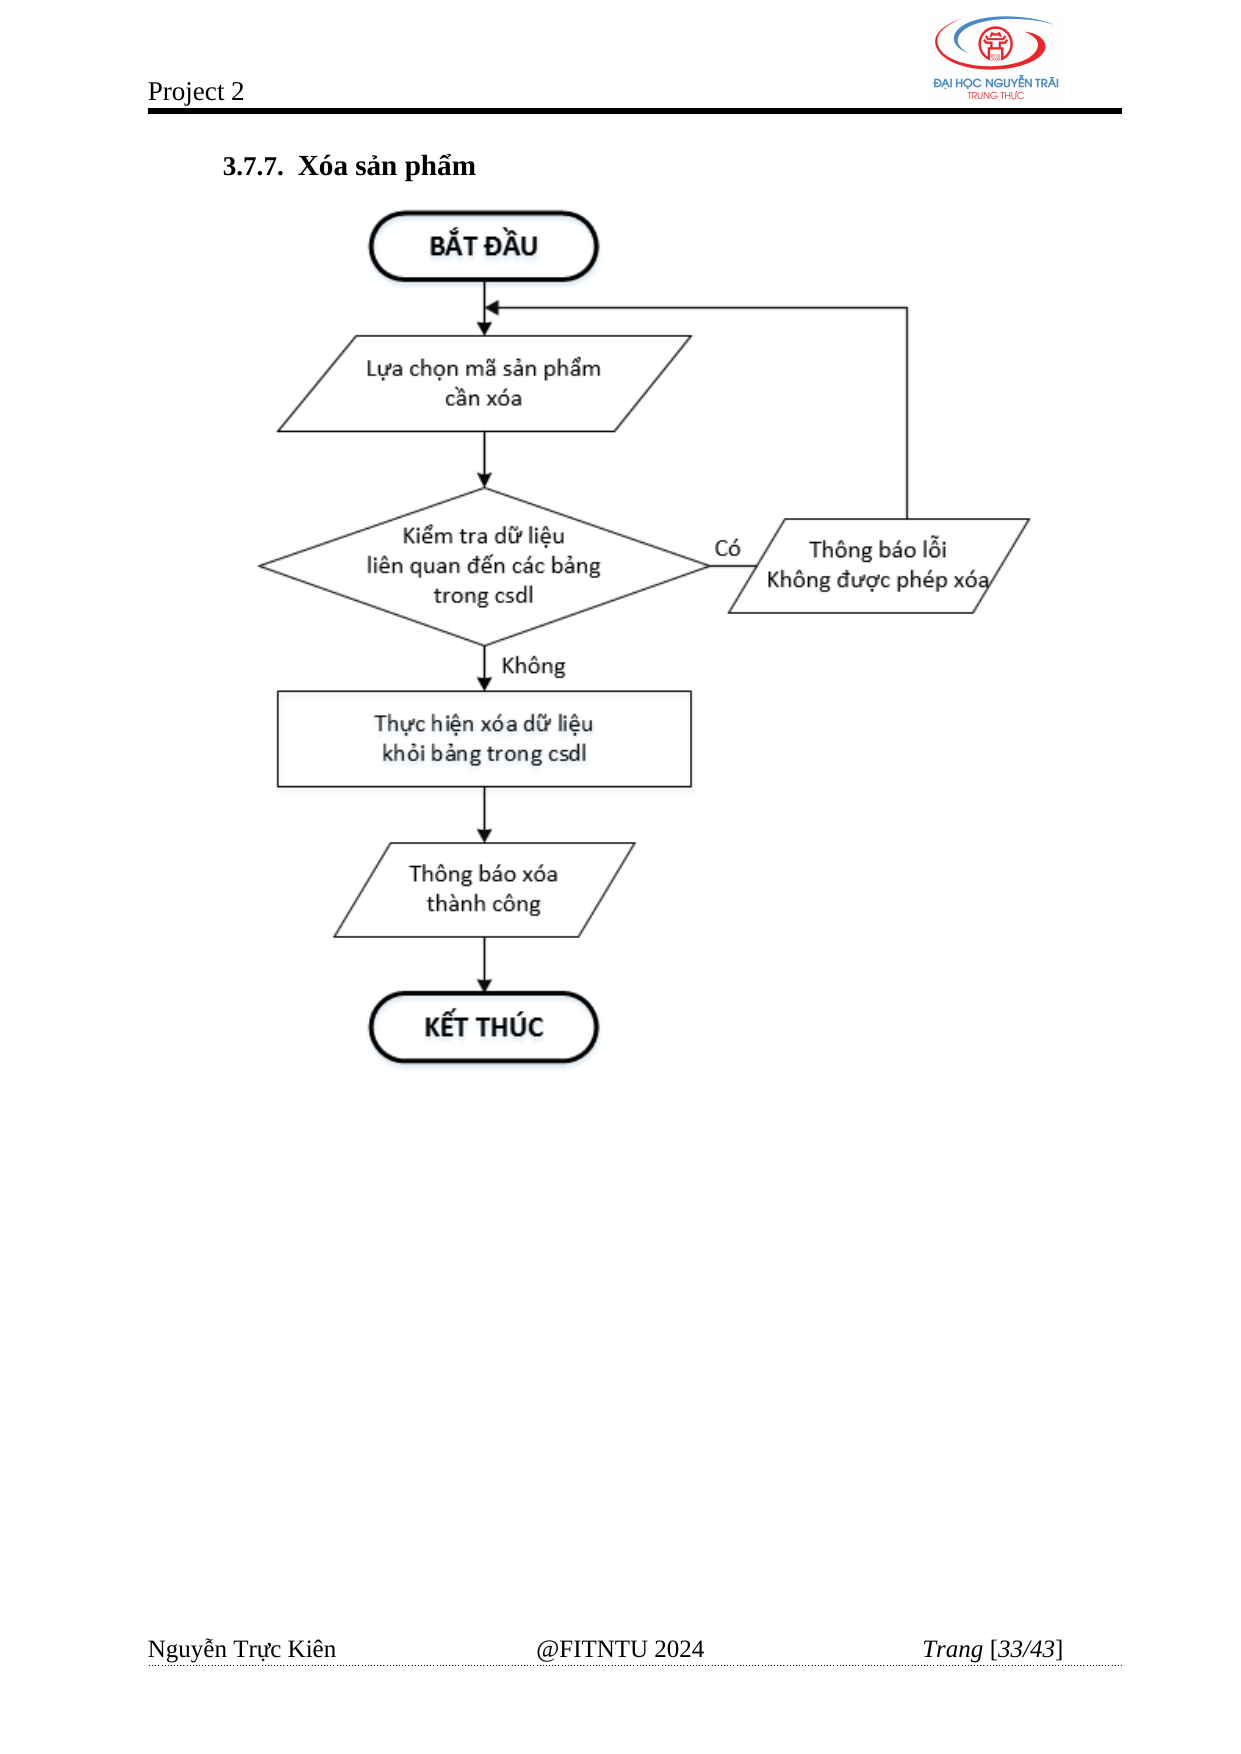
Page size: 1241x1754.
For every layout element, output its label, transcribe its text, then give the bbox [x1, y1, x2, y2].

picture [926, 11, 1065, 104]
subtitle Xóa sản phẩm [223, 148, 1122, 181]
picture [221, 193, 1049, 1082]
